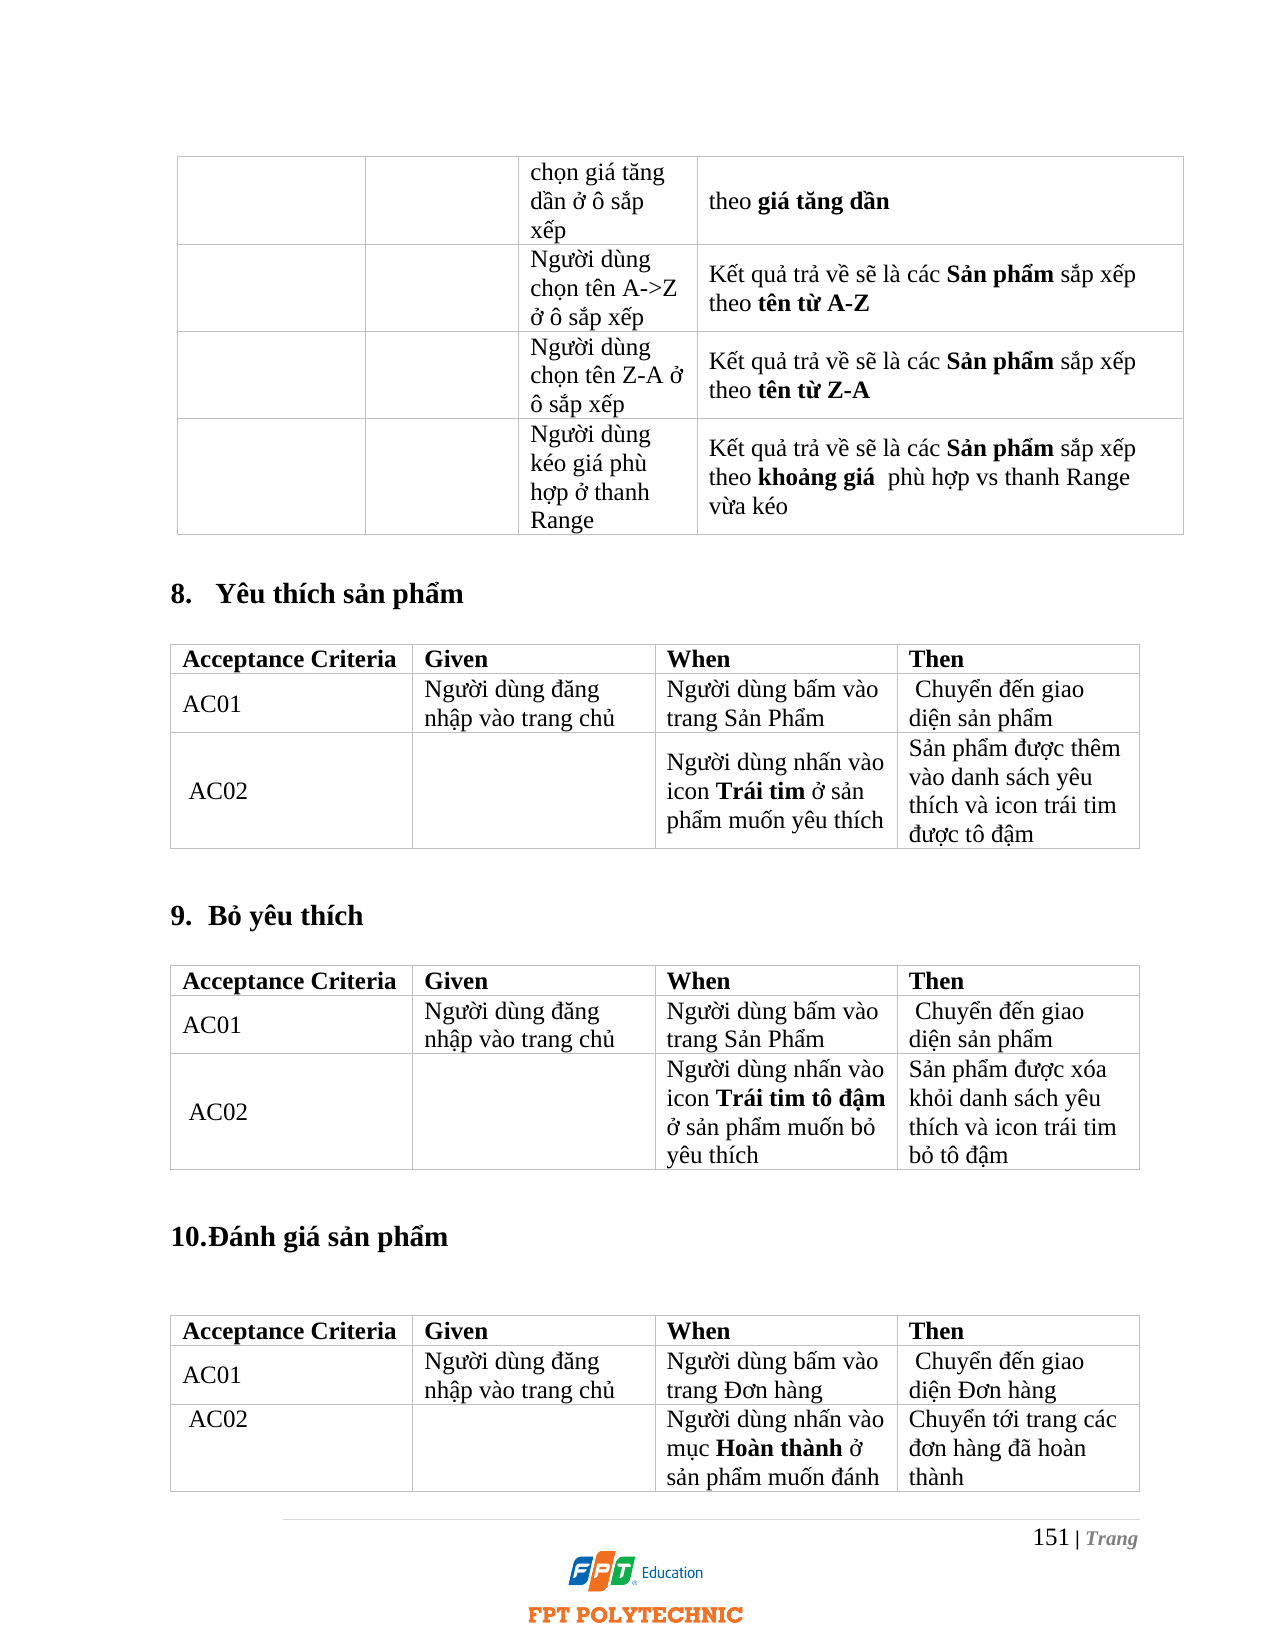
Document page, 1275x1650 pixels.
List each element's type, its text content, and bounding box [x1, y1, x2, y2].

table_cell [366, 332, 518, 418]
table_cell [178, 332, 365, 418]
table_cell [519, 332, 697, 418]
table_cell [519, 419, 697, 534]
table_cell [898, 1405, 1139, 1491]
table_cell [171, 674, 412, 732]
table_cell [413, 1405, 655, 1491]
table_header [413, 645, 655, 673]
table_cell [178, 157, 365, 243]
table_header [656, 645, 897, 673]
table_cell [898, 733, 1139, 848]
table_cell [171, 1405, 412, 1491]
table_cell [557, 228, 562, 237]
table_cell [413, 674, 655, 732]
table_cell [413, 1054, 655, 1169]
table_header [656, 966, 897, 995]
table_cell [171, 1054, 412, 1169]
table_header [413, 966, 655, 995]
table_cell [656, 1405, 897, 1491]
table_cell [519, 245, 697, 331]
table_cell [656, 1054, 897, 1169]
picture [528, 1551, 743, 1623]
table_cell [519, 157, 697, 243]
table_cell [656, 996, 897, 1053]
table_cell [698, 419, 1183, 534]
list Đánh giá sản phẩm [170, 1219, 1140, 1253]
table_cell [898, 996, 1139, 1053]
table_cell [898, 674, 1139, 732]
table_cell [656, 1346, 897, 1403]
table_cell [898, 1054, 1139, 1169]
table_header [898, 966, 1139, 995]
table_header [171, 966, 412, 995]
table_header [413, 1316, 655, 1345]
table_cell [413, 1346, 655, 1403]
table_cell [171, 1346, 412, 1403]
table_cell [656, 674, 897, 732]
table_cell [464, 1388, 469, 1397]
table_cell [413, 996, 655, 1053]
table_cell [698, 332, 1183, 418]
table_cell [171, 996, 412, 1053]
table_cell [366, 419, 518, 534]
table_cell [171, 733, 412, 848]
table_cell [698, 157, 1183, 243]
list Yêu thích sản phẩm [170, 576, 1140, 610]
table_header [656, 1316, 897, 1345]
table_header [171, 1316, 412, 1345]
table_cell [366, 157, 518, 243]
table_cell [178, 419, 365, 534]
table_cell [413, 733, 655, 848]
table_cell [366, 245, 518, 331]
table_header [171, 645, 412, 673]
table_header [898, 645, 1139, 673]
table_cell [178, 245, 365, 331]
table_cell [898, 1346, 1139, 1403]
list Bỏ yêu thích [170, 898, 1140, 931]
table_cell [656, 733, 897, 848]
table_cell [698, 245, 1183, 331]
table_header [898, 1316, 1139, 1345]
